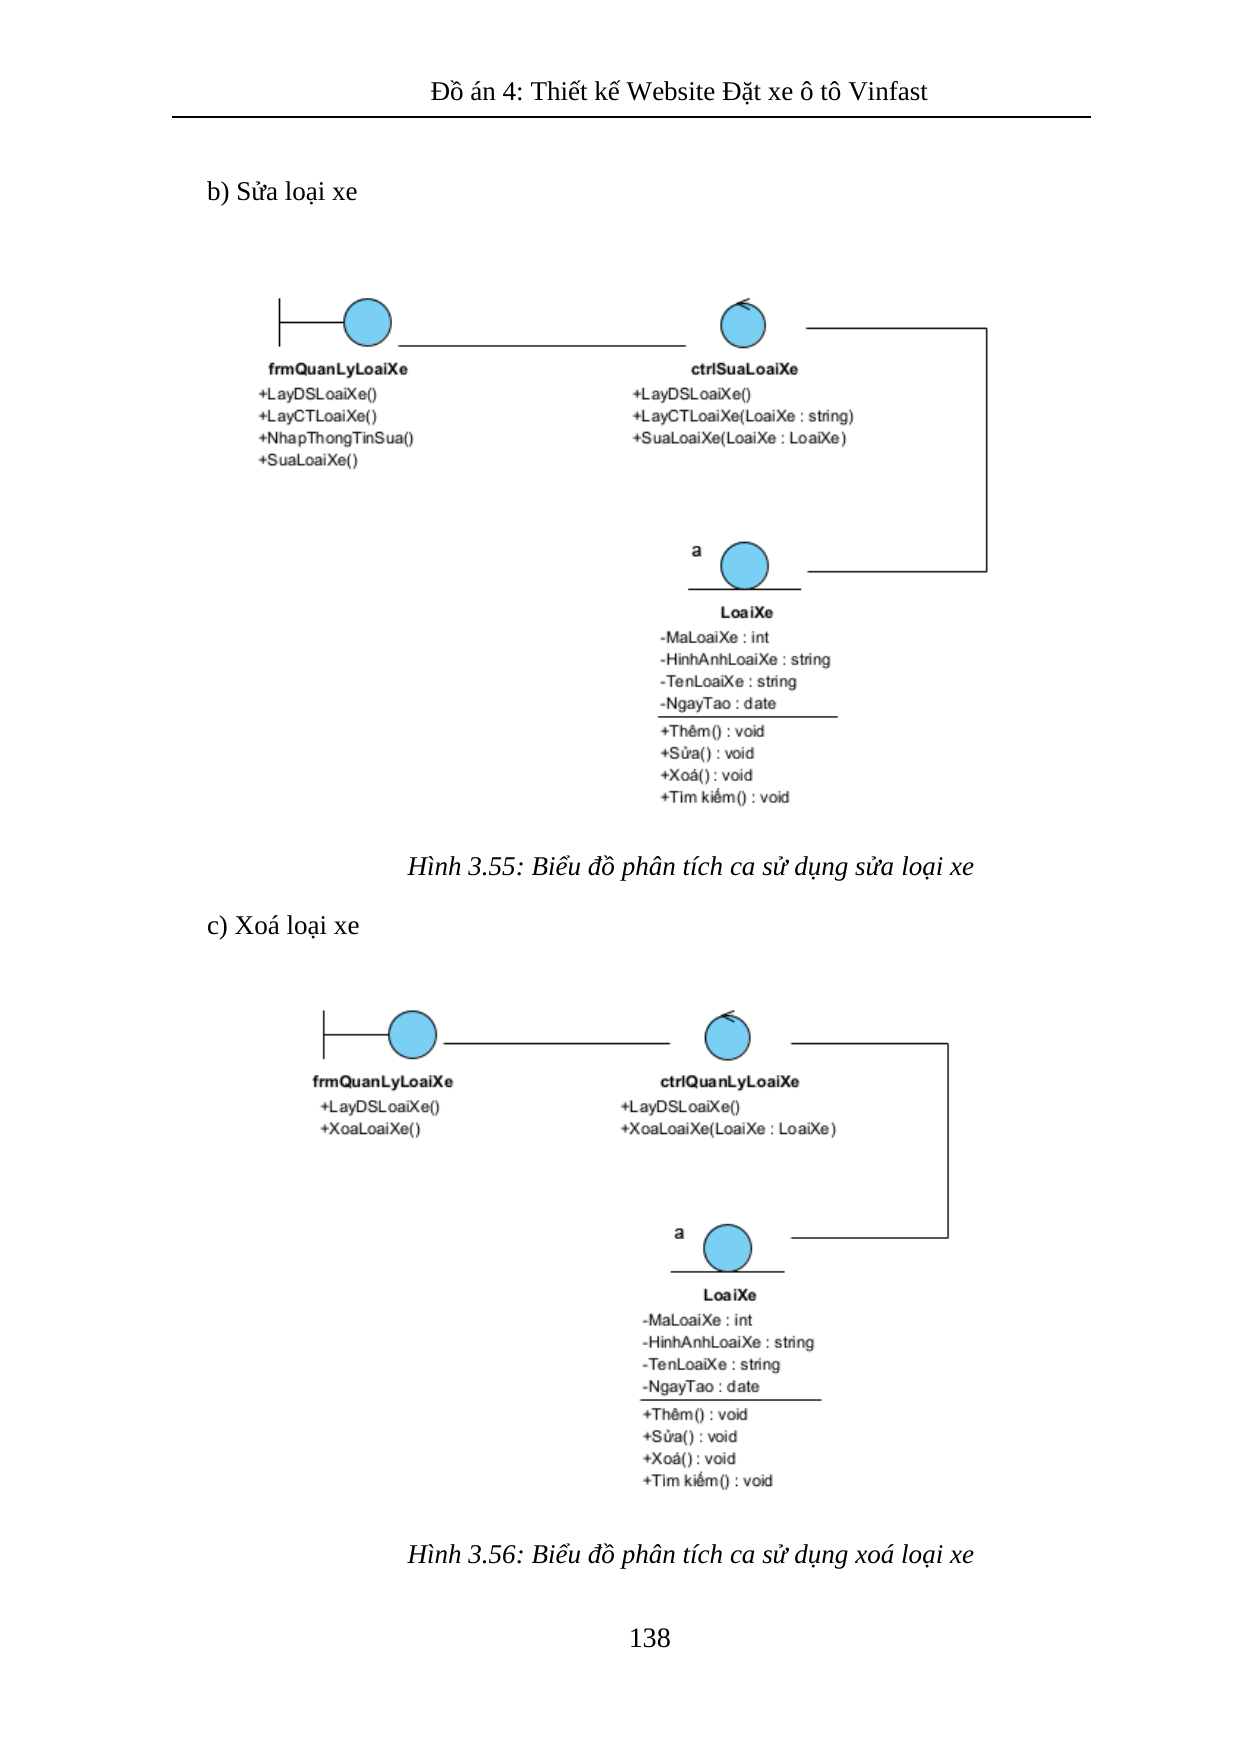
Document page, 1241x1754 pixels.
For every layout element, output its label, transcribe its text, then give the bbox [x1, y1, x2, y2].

list b) Sửa loại xe [207, 175, 1122, 206]
text Hình 3.56: Biểu đồ phân tích ca sử dụng xoá loại xe [262, 1538, 1122, 1569]
picture [273, 968, 1026, 1510]
list c) Xoá loại xe [207, 909, 1122, 940]
picture [213, 234, 1086, 822]
text Hình 3.55: Biểu đồ phân tích ca sử dụng sửa loại xe [262, 850, 1122, 881]
